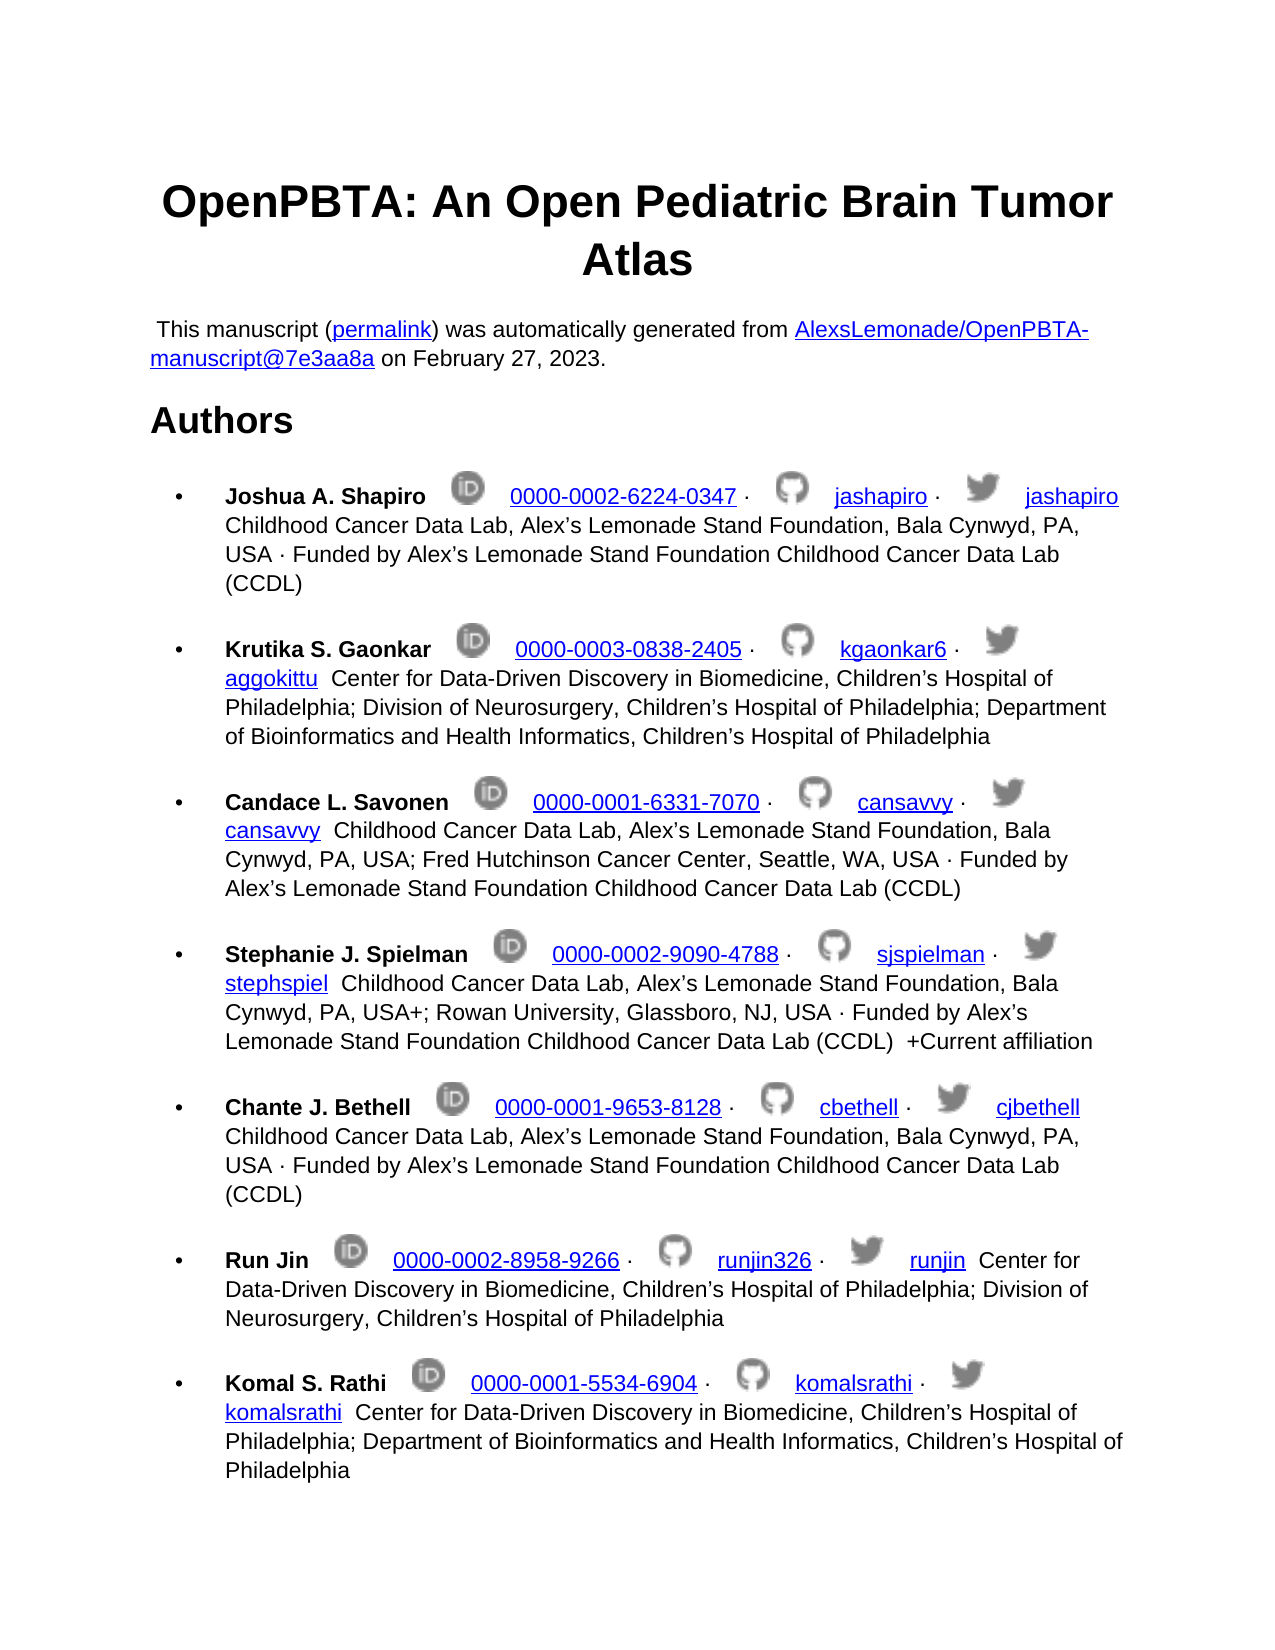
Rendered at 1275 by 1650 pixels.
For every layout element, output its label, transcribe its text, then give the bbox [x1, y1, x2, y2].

picture [456, 623, 490, 658]
picture [951, 1358, 985, 1392]
picture [937, 1082, 971, 1116]
picture [992, 776, 1026, 810]
picture [851, 1234, 885, 1268]
picture [412, 1358, 446, 1392]
subtitle Authors [150, 399, 1125, 442]
picture [966, 471, 1001, 505]
picture [776, 471, 810, 505]
title OpenPBTA: An Open Pediatric Brain Tumor Atlas [150, 175, 1125, 286]
picture [451, 471, 485, 505]
picture [334, 1234, 368, 1268]
picture [474, 776, 508, 810]
picture [493, 929, 527, 963]
picture [760, 1082, 794, 1116]
list Krutika S. Gaonkar 0000-0003-0838-2405 · kgaonkar6 · aggokittu Center for Data-Driven Discovery in Biomedicine, Children’s Hospital of Philadelphia; Division of Neurosurgery, Children’s Hospital of Philadelphia; Department of Bioinformatics and Health Informatics, Children’s Hospital of Philadelphia [175, 624, 1125, 749]
picture [798, 776, 833, 810]
list Run Jin 0000-0002-8958-9266 · runjin326 · runjin Center for Data-Driven Discovery in Biomedicine, Children’s Hospital of Philadelphia; Division of Neurosurgery, Children’s Hospital of Philadelphia [175, 1235, 1125, 1331]
list Candace L. Savonen 0000-0001-6331-7070 · cansavvy · cansavvy Childhood Cancer Data Lab, Alex’s Lemonade Stand Foundation, Bala Cynwyd, PA, USA; Fred Hutchinson Cancer Center, Seattle, WA, USA · Funded by Alex’s Lemonade Stand Foundation Childhood Cancer Data Lab (CCDL) [175, 777, 1125, 902]
picture [436, 1082, 470, 1116]
picture [658, 1234, 693, 1268]
picture [781, 623, 815, 658]
picture [736, 1358, 770, 1392]
list Chante J. Bethell 0000-0001-9653-8128 · cbethell · cjbethell Childhood Cancer Data Lab, Alex’s Lemonade Stand Foundation, Bala Cynwyd, PA, USA · Funded by Alex’s Lemonade Stand Foundation Childhood Cancer Data Lab (CCDL) [175, 1082, 1125, 1207]
list Stephanie J. Spielman 0000-0002-9090-4788 · sjspielman · stephspiel Childhood Cancer Data Lab, Alex’s Lemonade Stand Foundation, Bala Cynwyd, PA, USA+; Rowan University, Glassboro, NJ, USA · Funded by Alex’s Lemonade Stand Foundation Childhood Cancer Data Lab (CCDL) +Current affiliation [175, 929, 1125, 1054]
picture [1024, 929, 1058, 963]
picture [818, 929, 852, 963]
list Komal S. Rathi 0000-0001-5534-6904 · komalsrathi · komalsrathi Center for Data-Driven Discovery in Biomedicine, Children’s Hospital of Philadelphia; Department of Bioinformatics and Health Informatics, Children’s Hospital of Philadelphia [175, 1358, 1125, 1483]
picture [986, 623, 1020, 658]
list Joshua A. Shapiro 0000-0002-6224-0347 · jashapiro · jashapiro Childhood Cancer Data Lab, Alex’s Lemonade Stand Foundation, Bala Cynwyd, PA, USA · Funded by Alex’s Lemonade Stand Foundation Childhood Cancer Data Lab (CCDL) [175, 471, 1125, 596]
text This manuscript (permalink) was automatically generated from AlexsLemonade/OpenPBTA-manuscript@7e3aa8a on February 27, 2023. [150, 316, 1125, 371]
